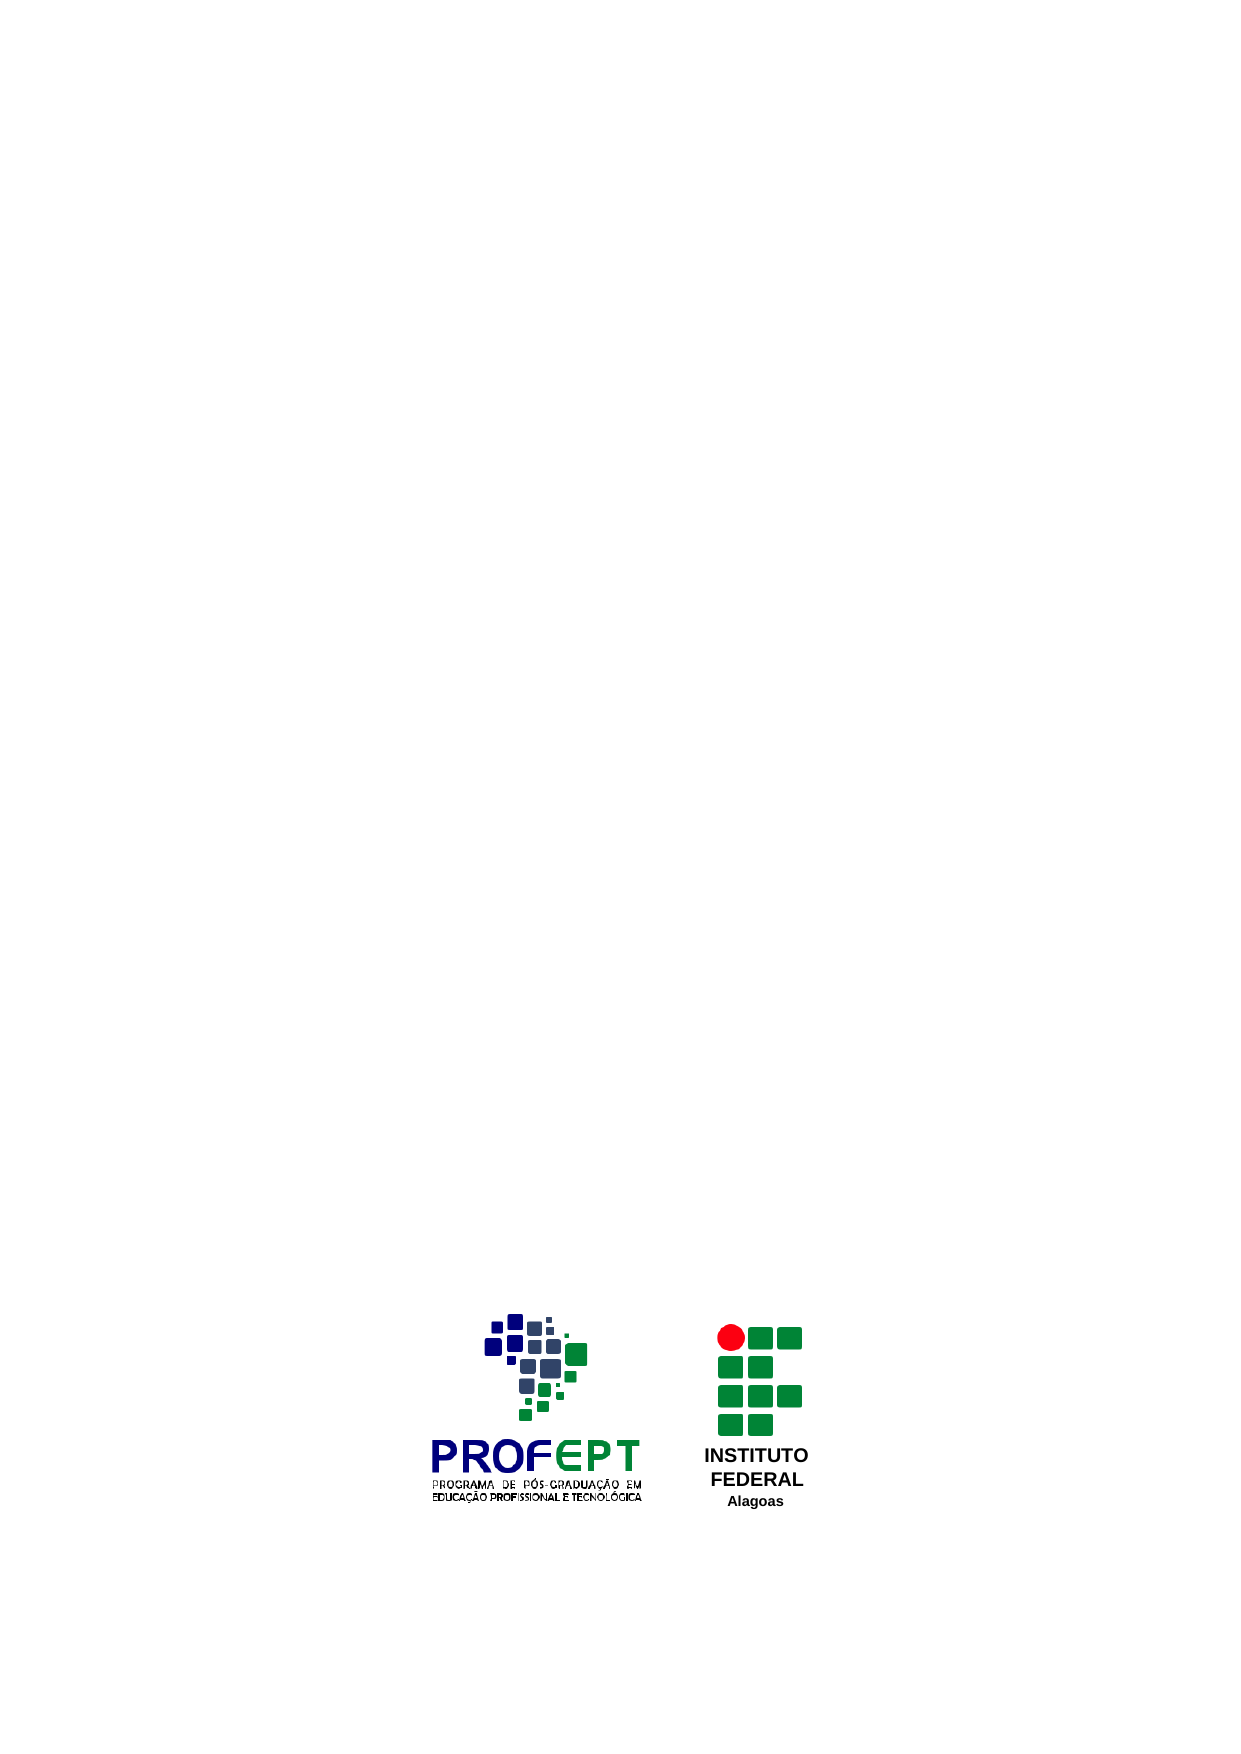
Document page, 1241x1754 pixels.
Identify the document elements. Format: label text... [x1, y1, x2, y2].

text FEDERAL [710, 1468, 1090, 1491]
text Alagoas [727, 1493, 1090, 1510]
picture [430, 1477, 643, 1505]
picture [717, 1324, 802, 1436]
text INSTITUTO [704, 1444, 1090, 1467]
picture [484, 1314, 588, 1421]
picture [432, 1439, 640, 1473]
